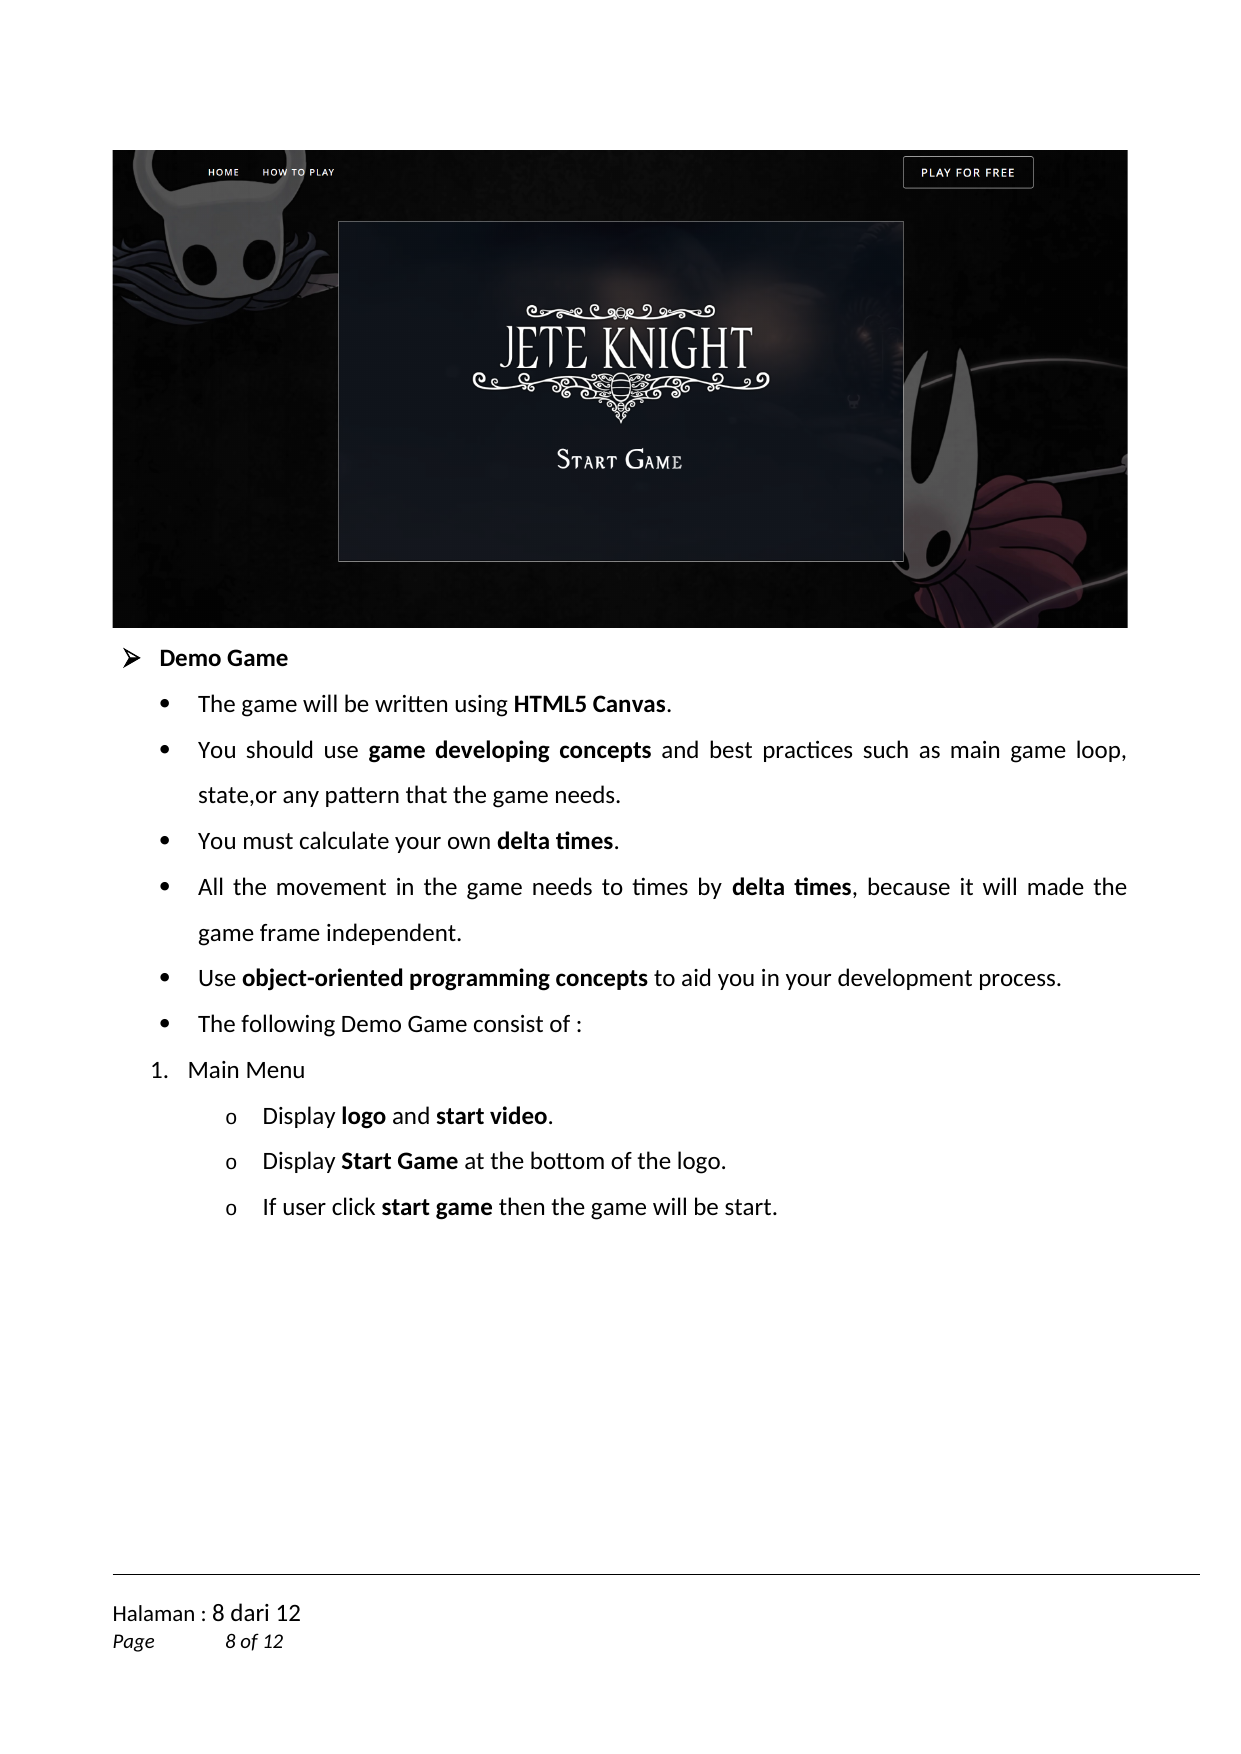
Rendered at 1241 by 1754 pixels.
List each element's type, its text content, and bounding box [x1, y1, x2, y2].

list Use object-oriented programming concepts to aid you in your development process. [160, 963, 1128, 993]
list Display Start Game at the bottom of the logo. [225, 1146, 1128, 1176]
list Main Menu [150, 1054, 1128, 1084]
list The following Demo Game consist of : [160, 1008, 1128, 1039]
list You should use game developing concepts and best practices such as main game loop, state,or any pattern that the game needs. [160, 734, 1128, 810]
list Demo Game [122, 642, 1128, 673]
list If user click start game then the game will be start. [225, 1191, 1128, 1222]
list Display logo and start video. [225, 1100, 1128, 1130]
picture [112, 150, 1128, 628]
list You must calculate your own delta times. [160, 825, 1128, 856]
list The game will be written using HTML5 Canvas. [160, 688, 1128, 719]
list All the movement in the game needs to times by delta times, because it will made the game frame independent. [160, 871, 1128, 947]
